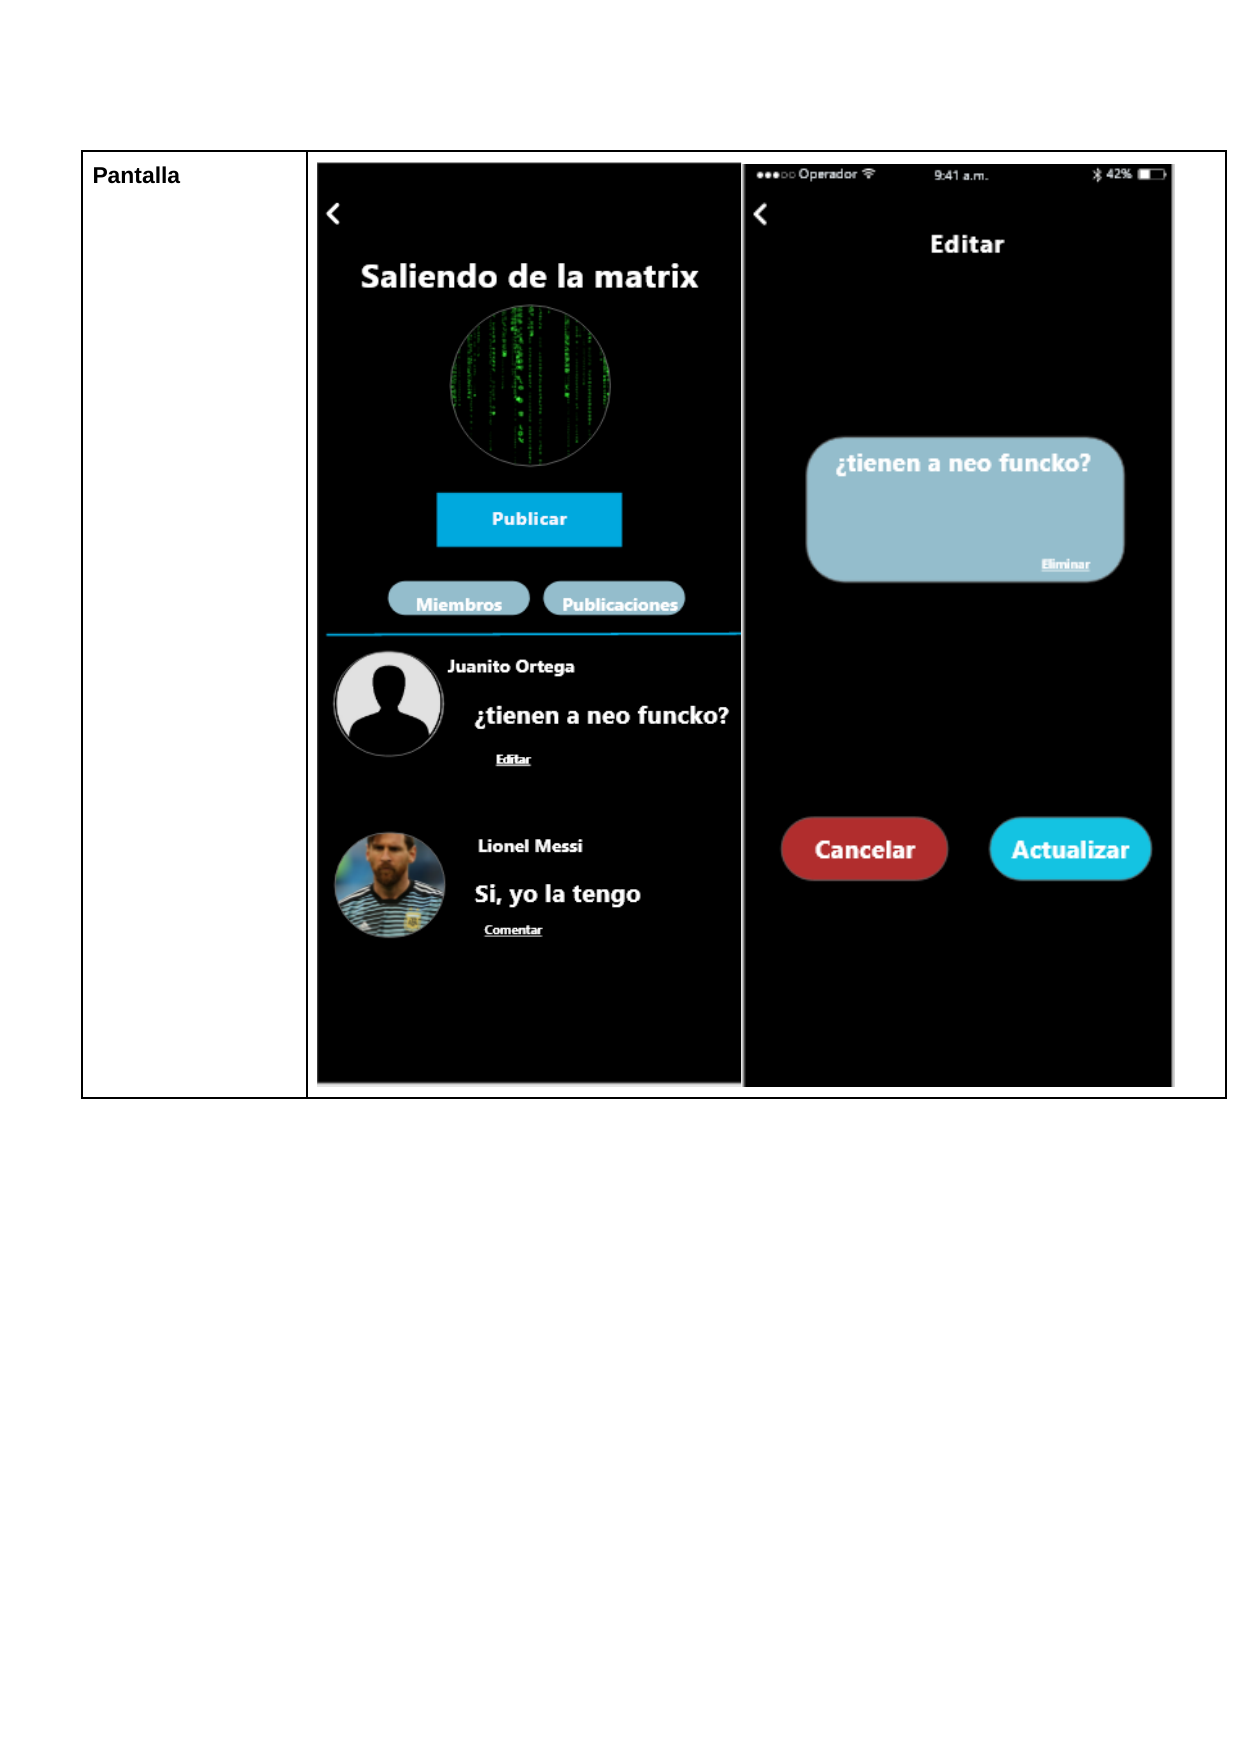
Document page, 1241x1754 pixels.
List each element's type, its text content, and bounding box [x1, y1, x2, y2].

picture [317, 162, 1175, 1087]
table_cell [308, 152, 1225, 1097]
table_cell Pantalla [83, 152, 306, 1097]
